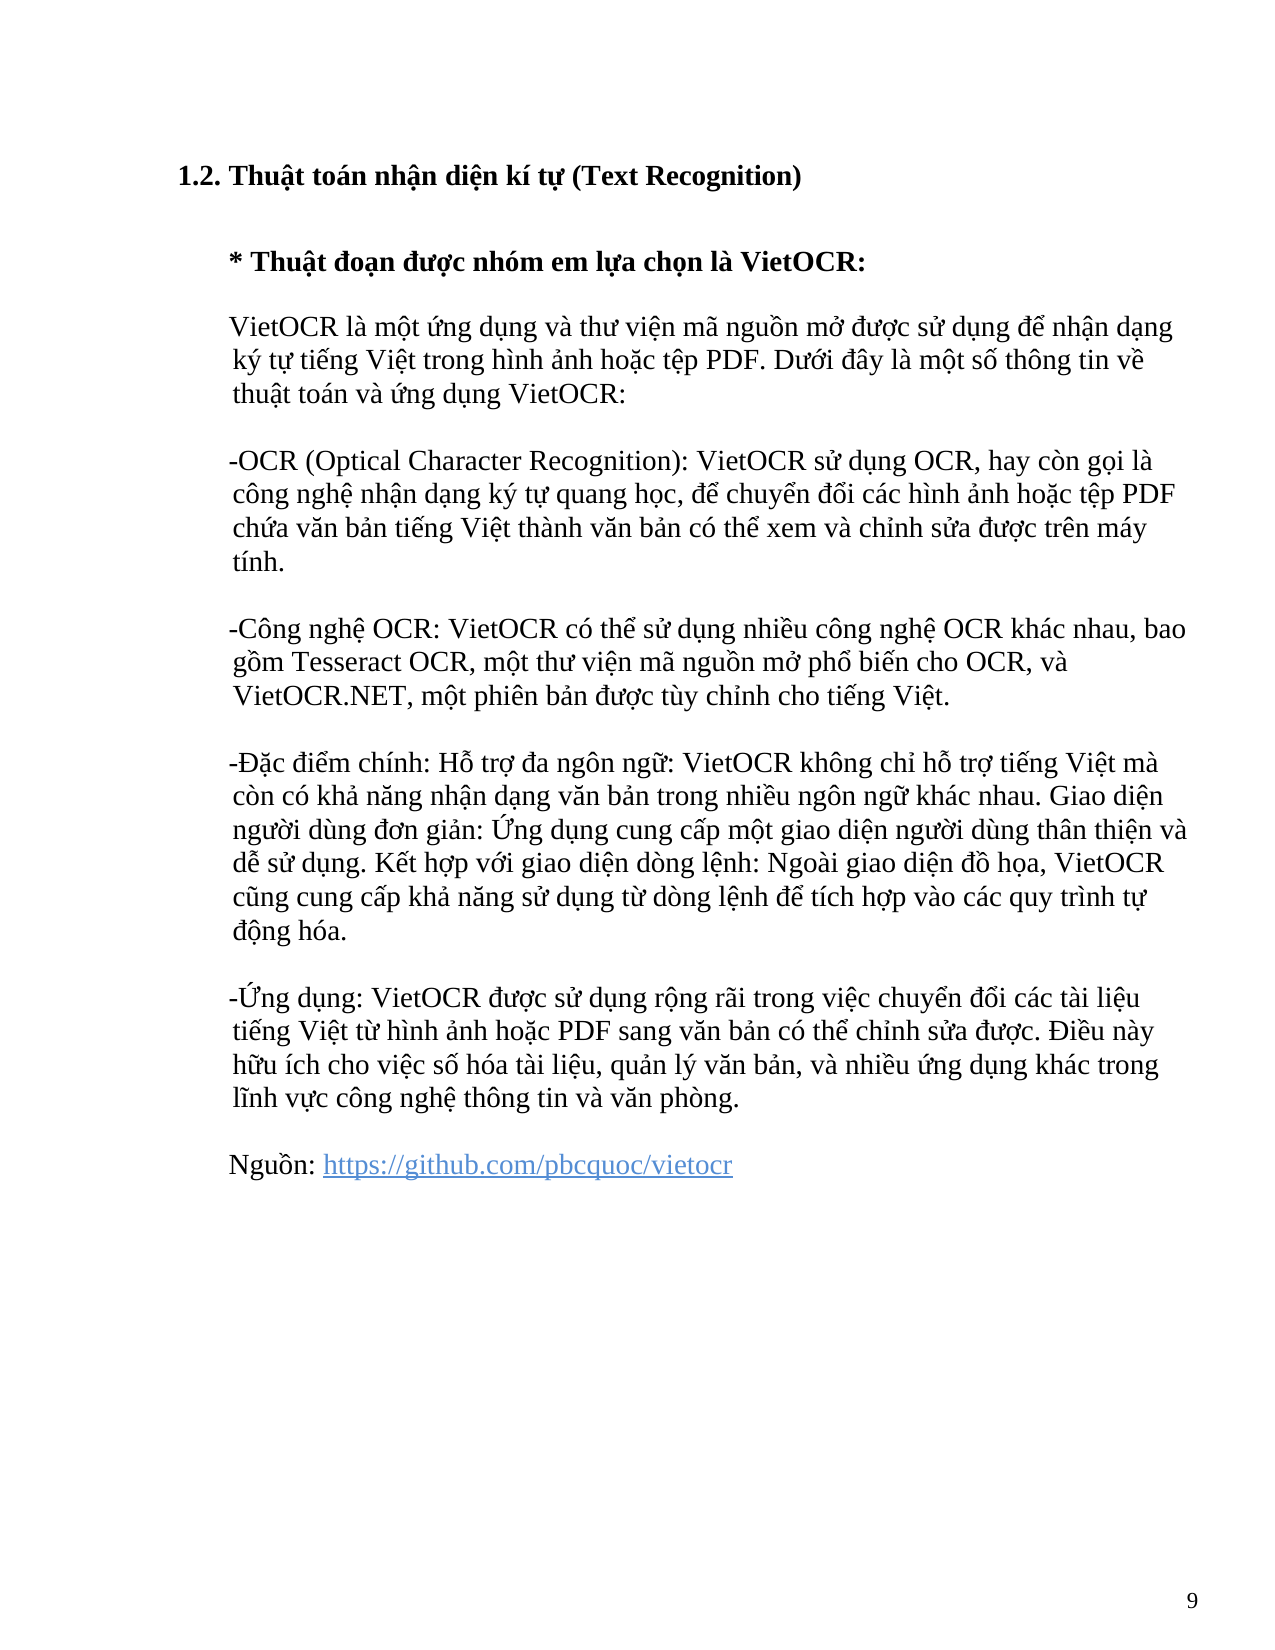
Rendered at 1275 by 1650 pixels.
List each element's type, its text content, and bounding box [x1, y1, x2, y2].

text -OCR (Optical Character Recognition): VietOCR sử dụng OCR, hay còn gọi là công nghệ nhận dạng ký tự quang học, để chuyển đổi các hình ảnh hoặc tệp PDF chứa văn bản tiếng Việt thành văn bản có thể xem và chỉnh sửa được trên máy tính. [228, 443, 1198, 577]
text VietOCR là một ứng dụng và thư viện mã nguồn mở được sử dụng để nhận dạng ký tự tiếng Việt trong hình ảnh hoặc tệp PDF. Dưới đây là một số thông tin về thuật toán và ứng dụng VietOCR: [228, 309, 1198, 409]
subtitle Thuật toán nhận diện kí tự (Text Recognition) [177, 158, 1198, 192]
text -Đặc điểm chính: Hỗ trợ đa ngôn ngữ: VietOCR không chỉ hỗ trợ tiếng Việt mà còn có khả năng nhận dạng văn bản trong nhiều ngôn ngữ khác nhau. Giao diện người dùng đơn giản: Ứng dụng cung cấp một giao diện người dùng thân thiện và dễ sử dụng. Kết hợp với giao diện dòng lệnh: Ngoài giao diện đồ họa, VietOCR cũng cung cấp khả năng sử dụng từ dòng lệnh để tích hợp vào các quy trình tự động hóa. [228, 745, 1198, 946]
text -Công nghệ OCR: VietOCR có thể sử dụng nhiều công nghệ OCR khác nhau, bao gồm Tesseract OCR, một thư viện mã nguồn mở phổ biến cho OCR, và VietOCR.NET, một phiên bản được tùy chỉnh cho tiếng Việt. [228, 611, 1198, 711]
text -Ứng dụng: VietOCR được sử dụng rộng rãi trong việc chuyển đổi các tài liệu tiếng Việt từ hình ảnh hoặc PDF sang văn bản có thể chỉnh sửa được. Điều này hữu ích cho việc số hóa tài liệu, quản lý văn bản, và nhiều ứng dụng khác trong lĩnh vực công nghệ thông tin và văn phòng. [228, 980, 1198, 1114]
text * Thuật đoạn được nhóm em lựa chọn là VietOCR: [185, 244, 1198, 278]
text Nguồn: https://github.com/pbcquoc/vietocr [228, 1147, 1198, 1181]
